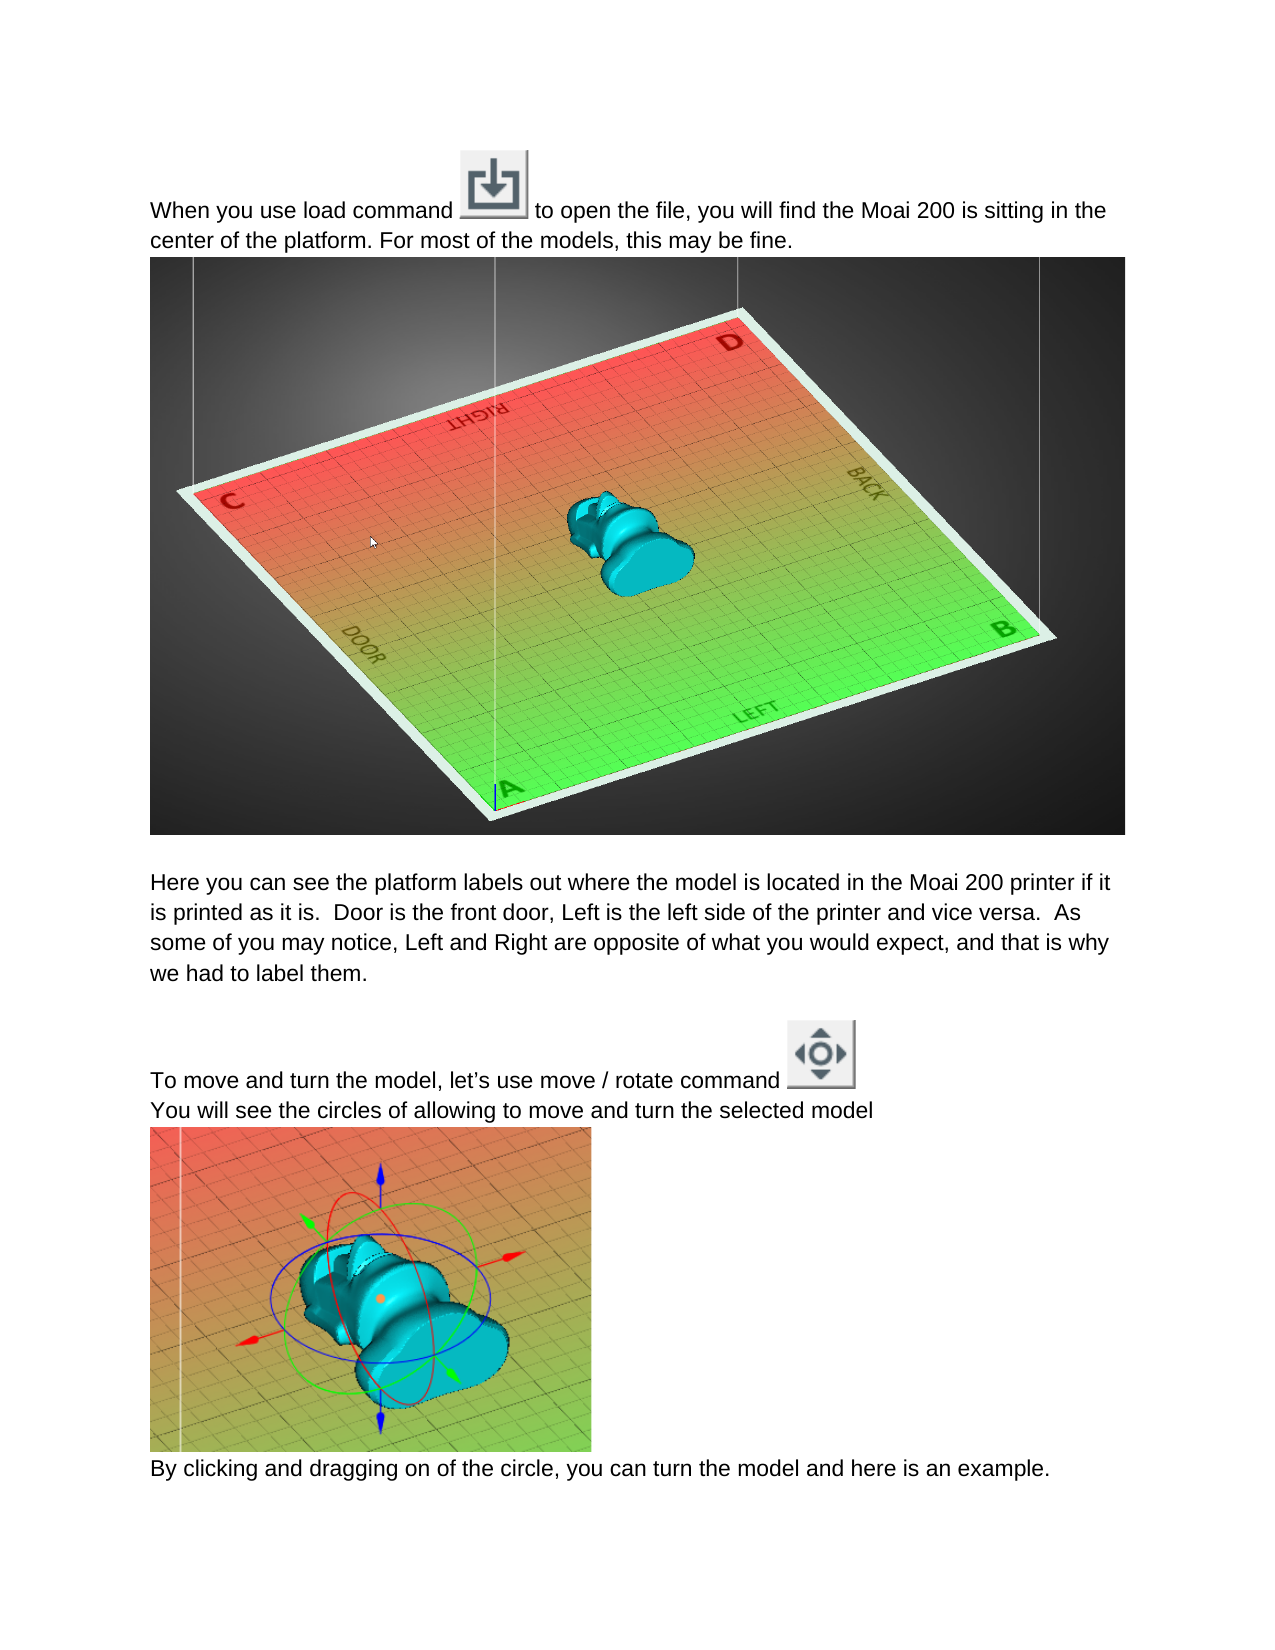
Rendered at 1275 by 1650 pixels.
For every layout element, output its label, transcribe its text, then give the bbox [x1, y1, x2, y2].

text You will see the circles of allowing to move and turn the selected model [150, 1097, 1125, 1124]
picture [787, 1020, 856, 1089]
text When you use load command to open the file, you will find the Moai 200 is sitting in the center of the platform. For most of the models, this may be fine. [150, 150, 1125, 254]
text By clicking and dragging on of the circle, you can turn the model and here is an example. [150, 1455, 1125, 1481]
text To move and turn the model, let’s use move / rotate command [150, 1020, 1125, 1093]
picture [150, 257, 1125, 835]
text Here you can see the platform labels out where the model is located in the Moai 200 printer if it is printed as it is. Door is the front door, Left is the left side of the printer and vice versa. As some of you may notice, Left and Right are opposite of what you would expect, and that is why we had to label them. [150, 869, 1125, 986]
picture [459, 150, 529, 219]
picture [150, 1127, 592, 1452]
